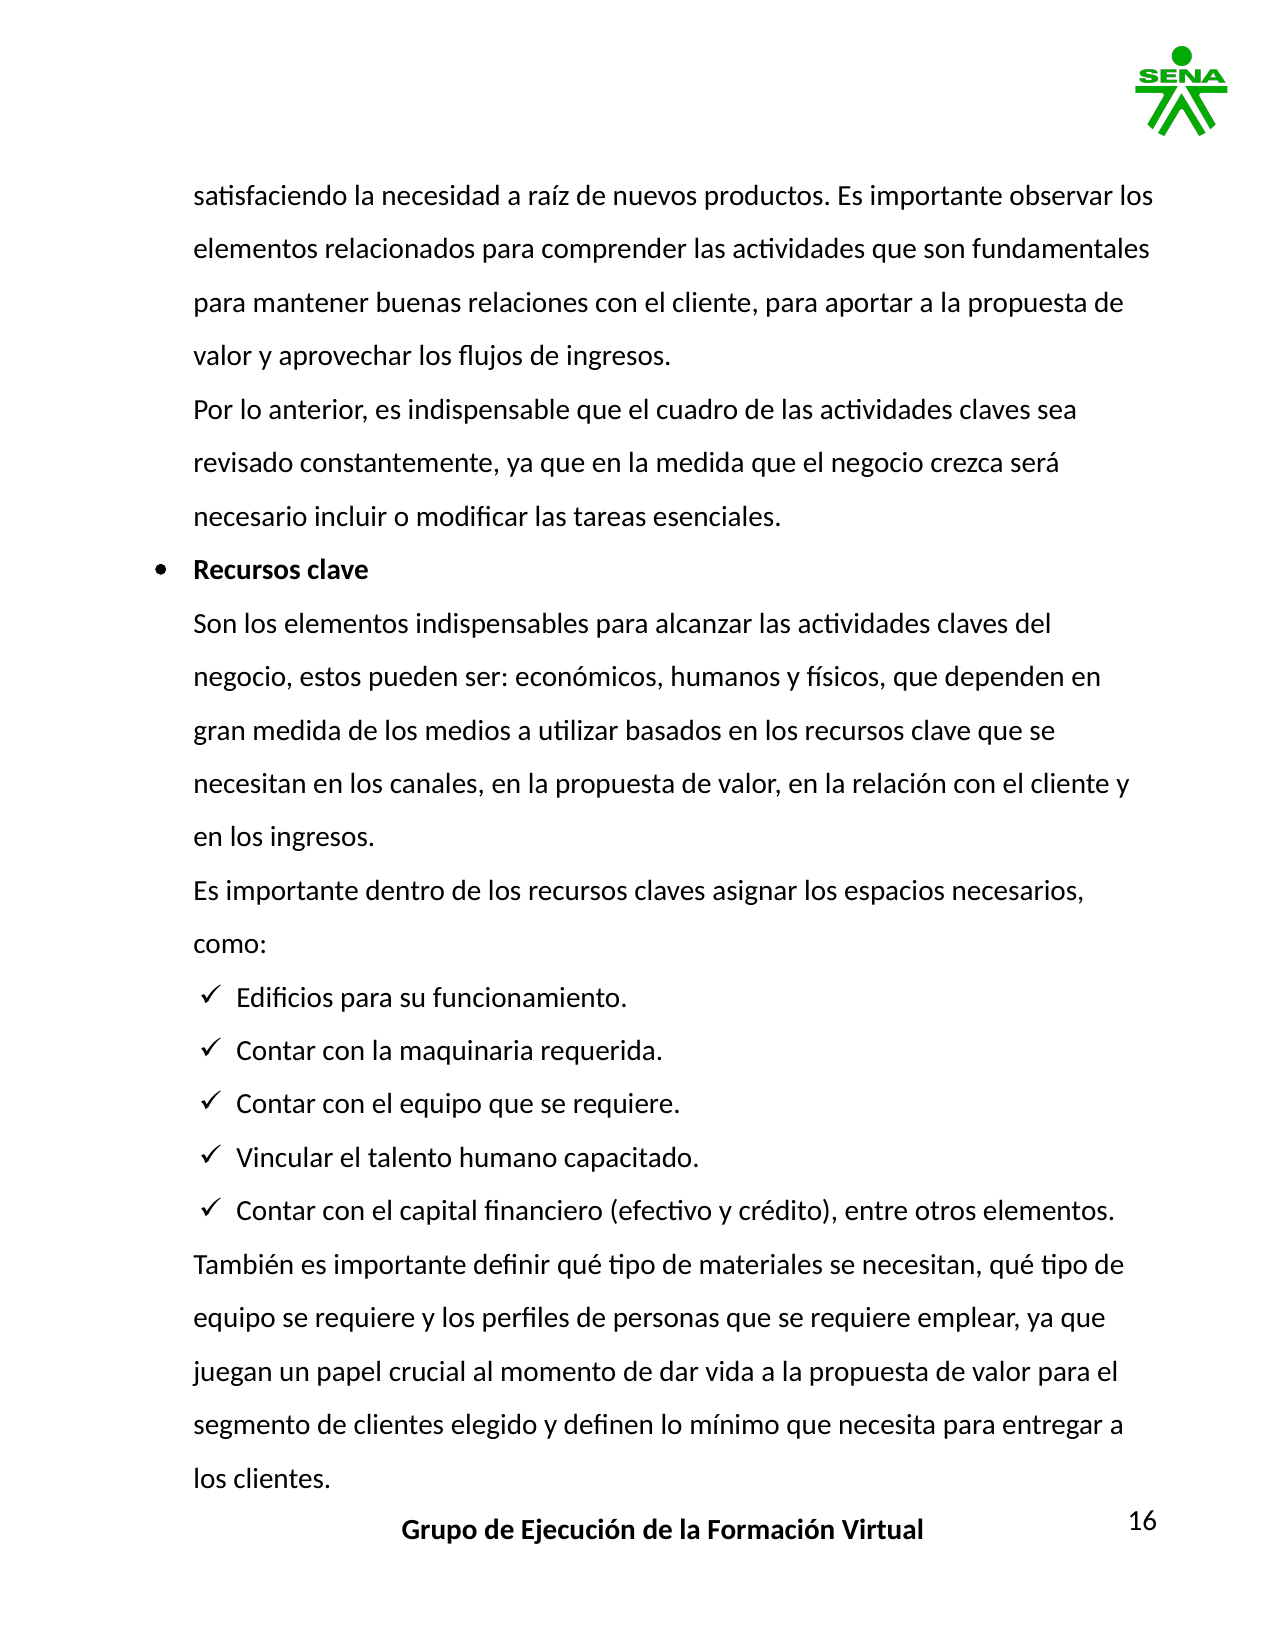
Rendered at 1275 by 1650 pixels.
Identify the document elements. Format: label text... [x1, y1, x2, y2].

list Edificios para su funcionamiento. [199, 979, 1157, 1014]
list Vincular el talento humano capacitado. [199, 1139, 1157, 1175]
list Contar con la maquinaria requerida. [199, 1032, 1157, 1068]
list Contar con el capital financiero (efectivo y crédito), entre otros elementos. [199, 1192, 1157, 1228]
list También es importante definir qué tipo de materiales se necesitan, qué tipo de equipo se requiere y los perfiles de personas que se requiere emplear, ya que juegan un papel crucial al momento de dar vida a la propuesta de valor para el segmento de clientes elegido y definen lo mínimo que necesita para entregar a los clientes. [193, 1246, 1157, 1495]
list Contar con el equipo que se requiere. [199, 1086, 1157, 1121]
picture [1135, 46, 1228, 136]
list Por lo anterior, es indispensable que el cuadro de las actividades claves sea revisado constantemente, ya que en la medida que el negocio crezca será necesario incluir o modificar las tareas esenciales. [193, 391, 1157, 533]
list Son los elementos indispensables para alcanzar las actividades claves del negocio, estos pueden ser: económicos, humanos y físicos, que dependen en gran medida de los medios a utilizar basados en los recursos clave que se necesitan en los canales, en la propuesta de valor, en la relación con el cliente y en los ingresos. [193, 605, 1157, 854]
list Es importante dentro de los recursos claves asignar los espacios necesarios, como: [193, 872, 1157, 961]
list Recursos clave [156, 551, 1157, 587]
